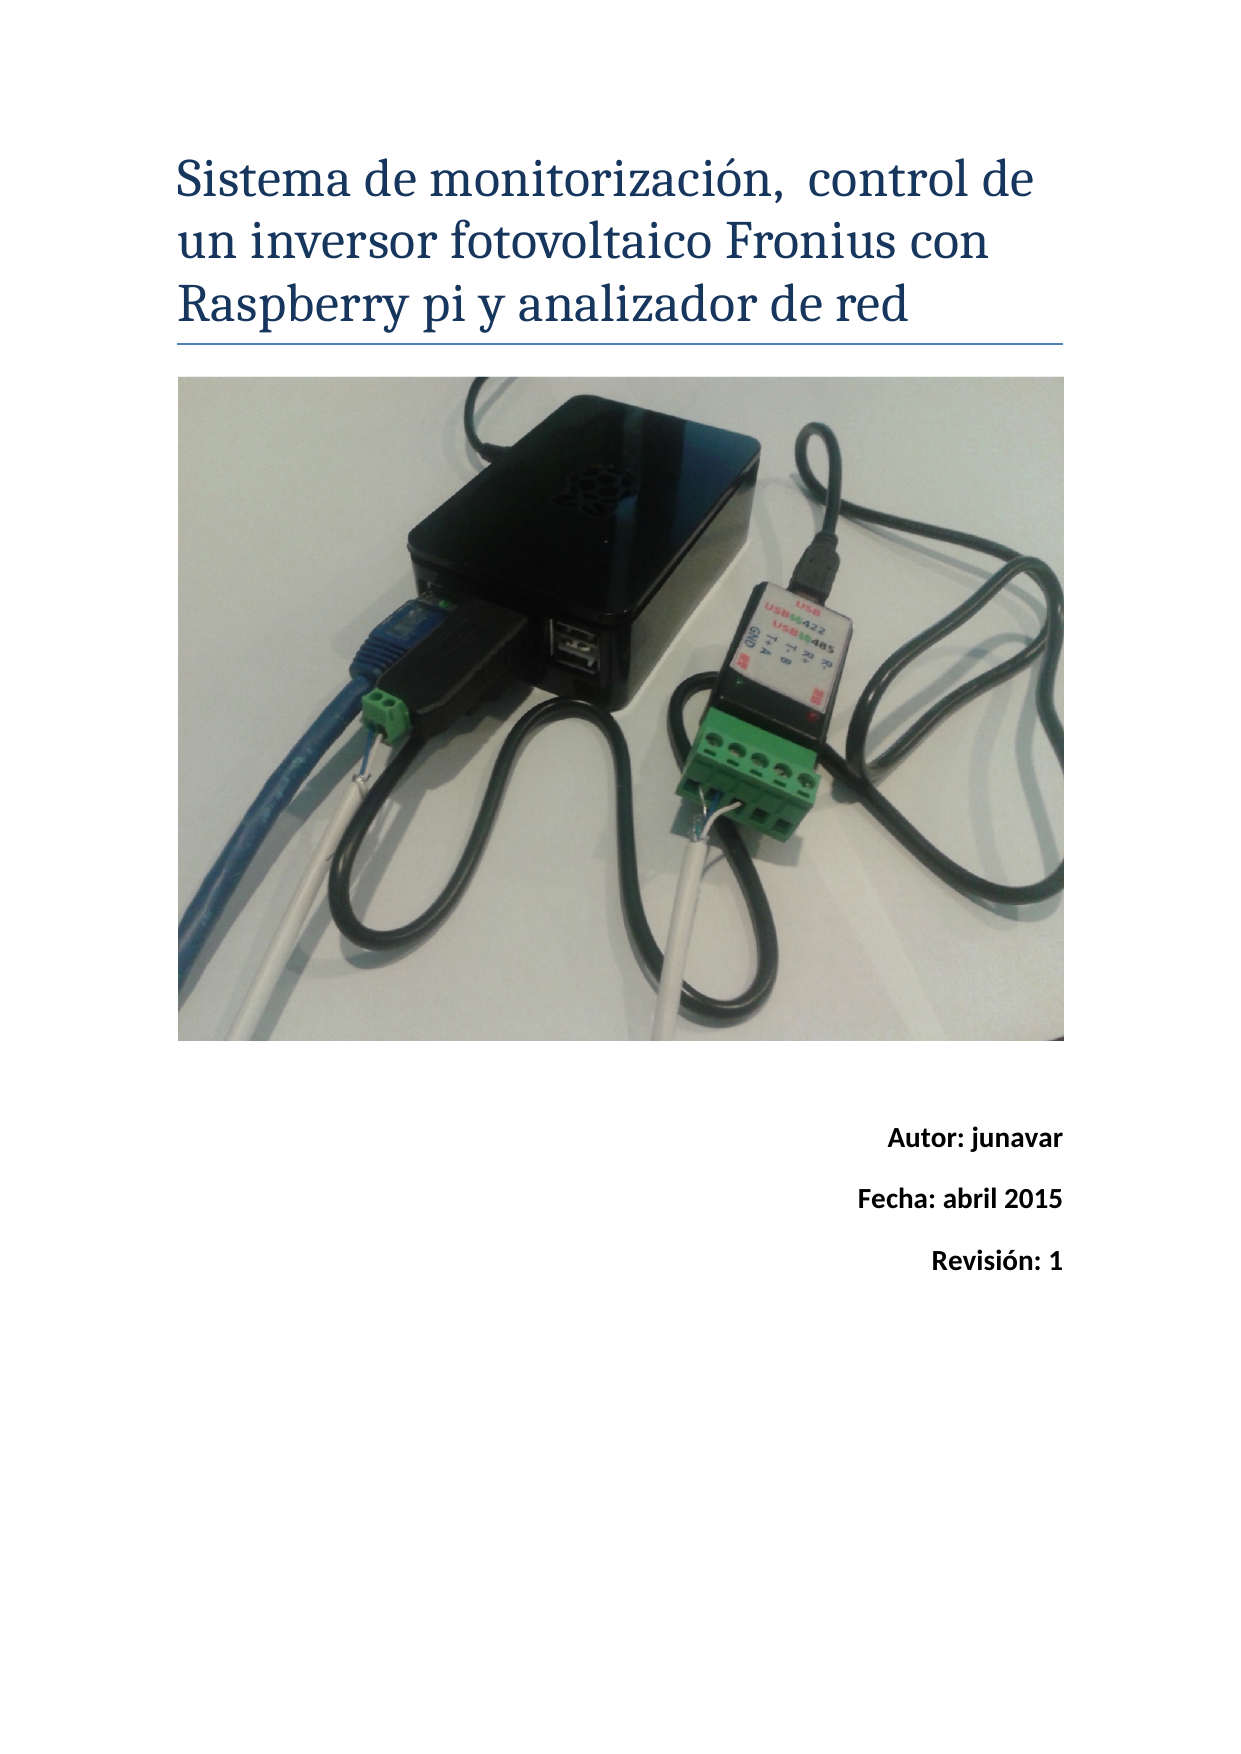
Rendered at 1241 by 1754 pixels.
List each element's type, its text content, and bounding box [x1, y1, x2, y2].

text Revisión: 1 [177, 1242, 1063, 1278]
text Fecha: abril 2015 [177, 1180, 1063, 1216]
title Sistema de monitorización, control de un inversor fotovoltaico Fronius con Raspberry pi y analizador de red [177, 148, 1063, 343]
text Autor: junavar [177, 1119, 1063, 1154]
picture [179, 377, 1063, 1041]
